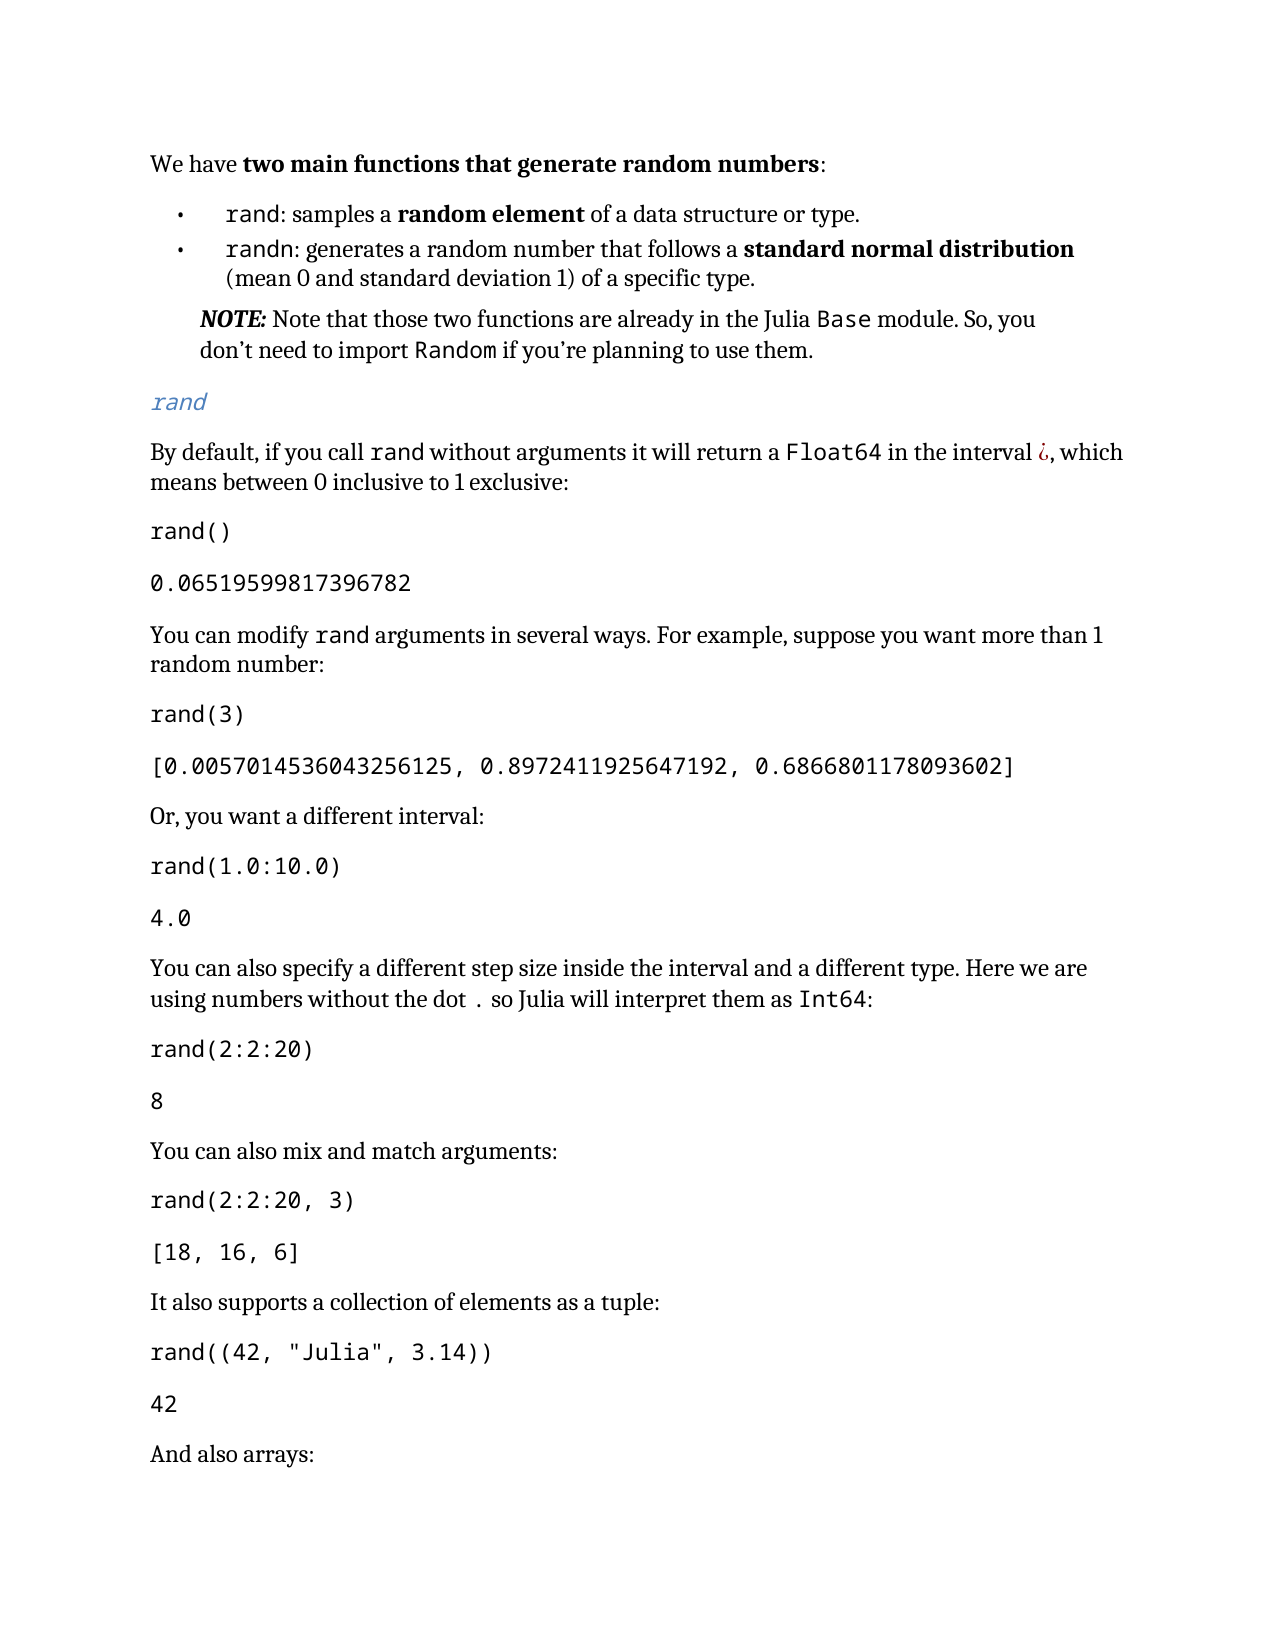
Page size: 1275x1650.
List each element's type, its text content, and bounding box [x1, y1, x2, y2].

text By default, if you call rand without arguments it will return a Float64 in the interval , which means between 0 inclusive to 1 exclusive: [150, 436, 1125, 496]
text rand(2:2:20) [150, 1032, 1125, 1064]
text 8 [150, 1084, 1125, 1116]
text And also arrays: [150, 1440, 1125, 1469]
text NOTE: Note that those two functions are already in the Julia Base module. So, you don’t need to import Random if you’re planning to use them. [200, 303, 1075, 365]
text 0.06519599817396782 [150, 567, 1125, 598]
text 42 [150, 1388, 1125, 1419]
text We have two main functions that generate random numbers: [150, 150, 1125, 179]
text You can modify rand arguments in several ways. For example, suppose you want more than 1 random number: [150, 619, 1125, 679]
text rand(1.0:10.0) [150, 849, 1125, 881]
text It also supports a collection of elements as a tuple: [150, 1288, 1125, 1317]
text 4.0 [150, 902, 1125, 933]
text rand(3) [150, 698, 1125, 729]
text [0.0057014536043256125, 0.8972411925647192, 0.6866801178093602] [150, 750, 1125, 781]
text You can also mix and match arguments: [150, 1137, 1125, 1165]
list rand: samples a random element of a data structure or type. [175, 197, 1125, 229]
text You can also specify a different step size inside the interval and a different type. Here we are using numbers without the dot . so Julia will interpret them as Int64: [150, 954, 1125, 1014]
text rand(2:2:20, 3) [150, 1184, 1125, 1215]
text rand() [150, 515, 1125, 546]
text [18, 16, 6] [150, 1236, 1125, 1267]
list randn: generates a random number that follows a standard normal distribution (mean 0 and standard deviation 1) of a specific type. [175, 232, 1125, 292]
text Or, you want a different interval: [150, 802, 1125, 831]
text rand((42, "Julia", 3.14)) [150, 1336, 1125, 1367]
subtitle rand [150, 386, 1125, 417]
